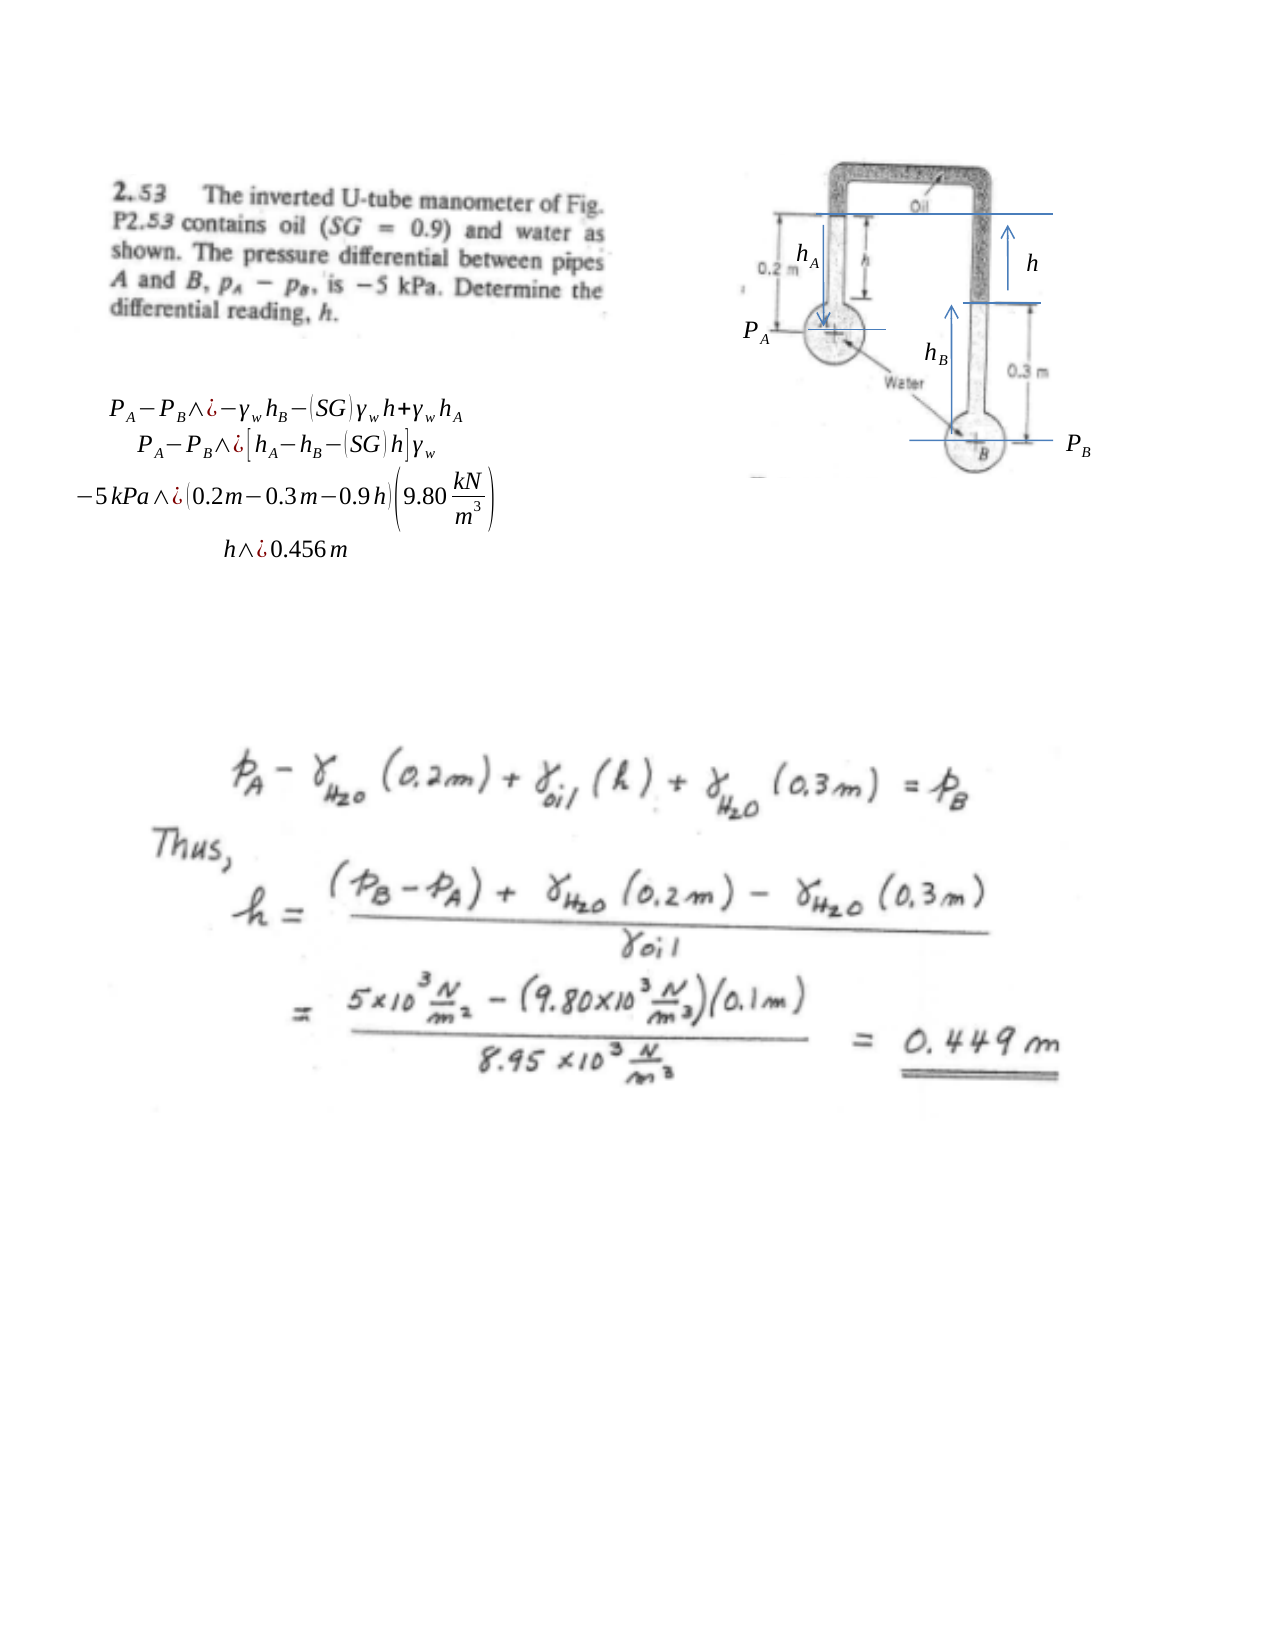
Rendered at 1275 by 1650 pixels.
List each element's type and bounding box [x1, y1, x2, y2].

picture [73, 174, 619, 339]
picture [98, 743, 1083, 1121]
picture [735, 154, 1060, 478]
